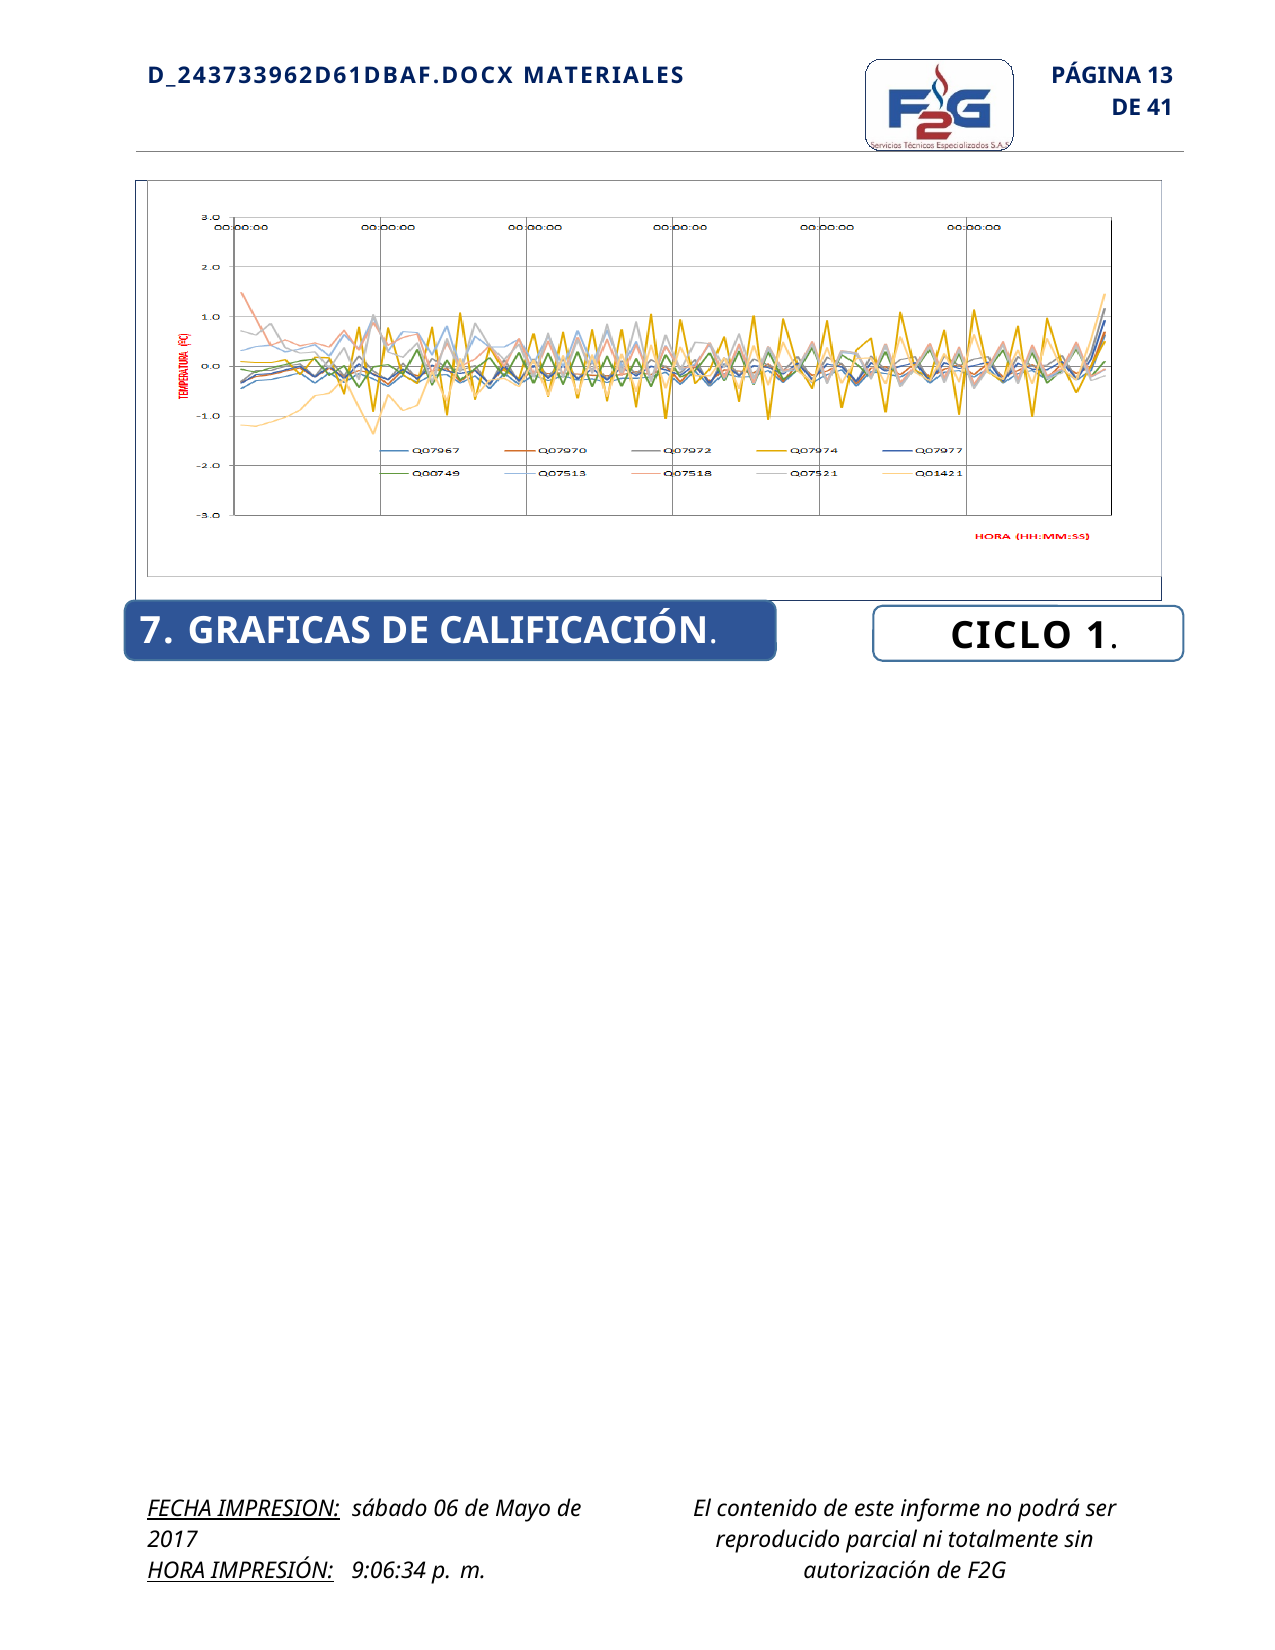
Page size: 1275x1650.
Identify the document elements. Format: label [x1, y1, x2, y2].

picture [865, 59, 1013, 150]
picture [147, 180, 1162, 577]
table_cell [136, 181, 1161, 600]
